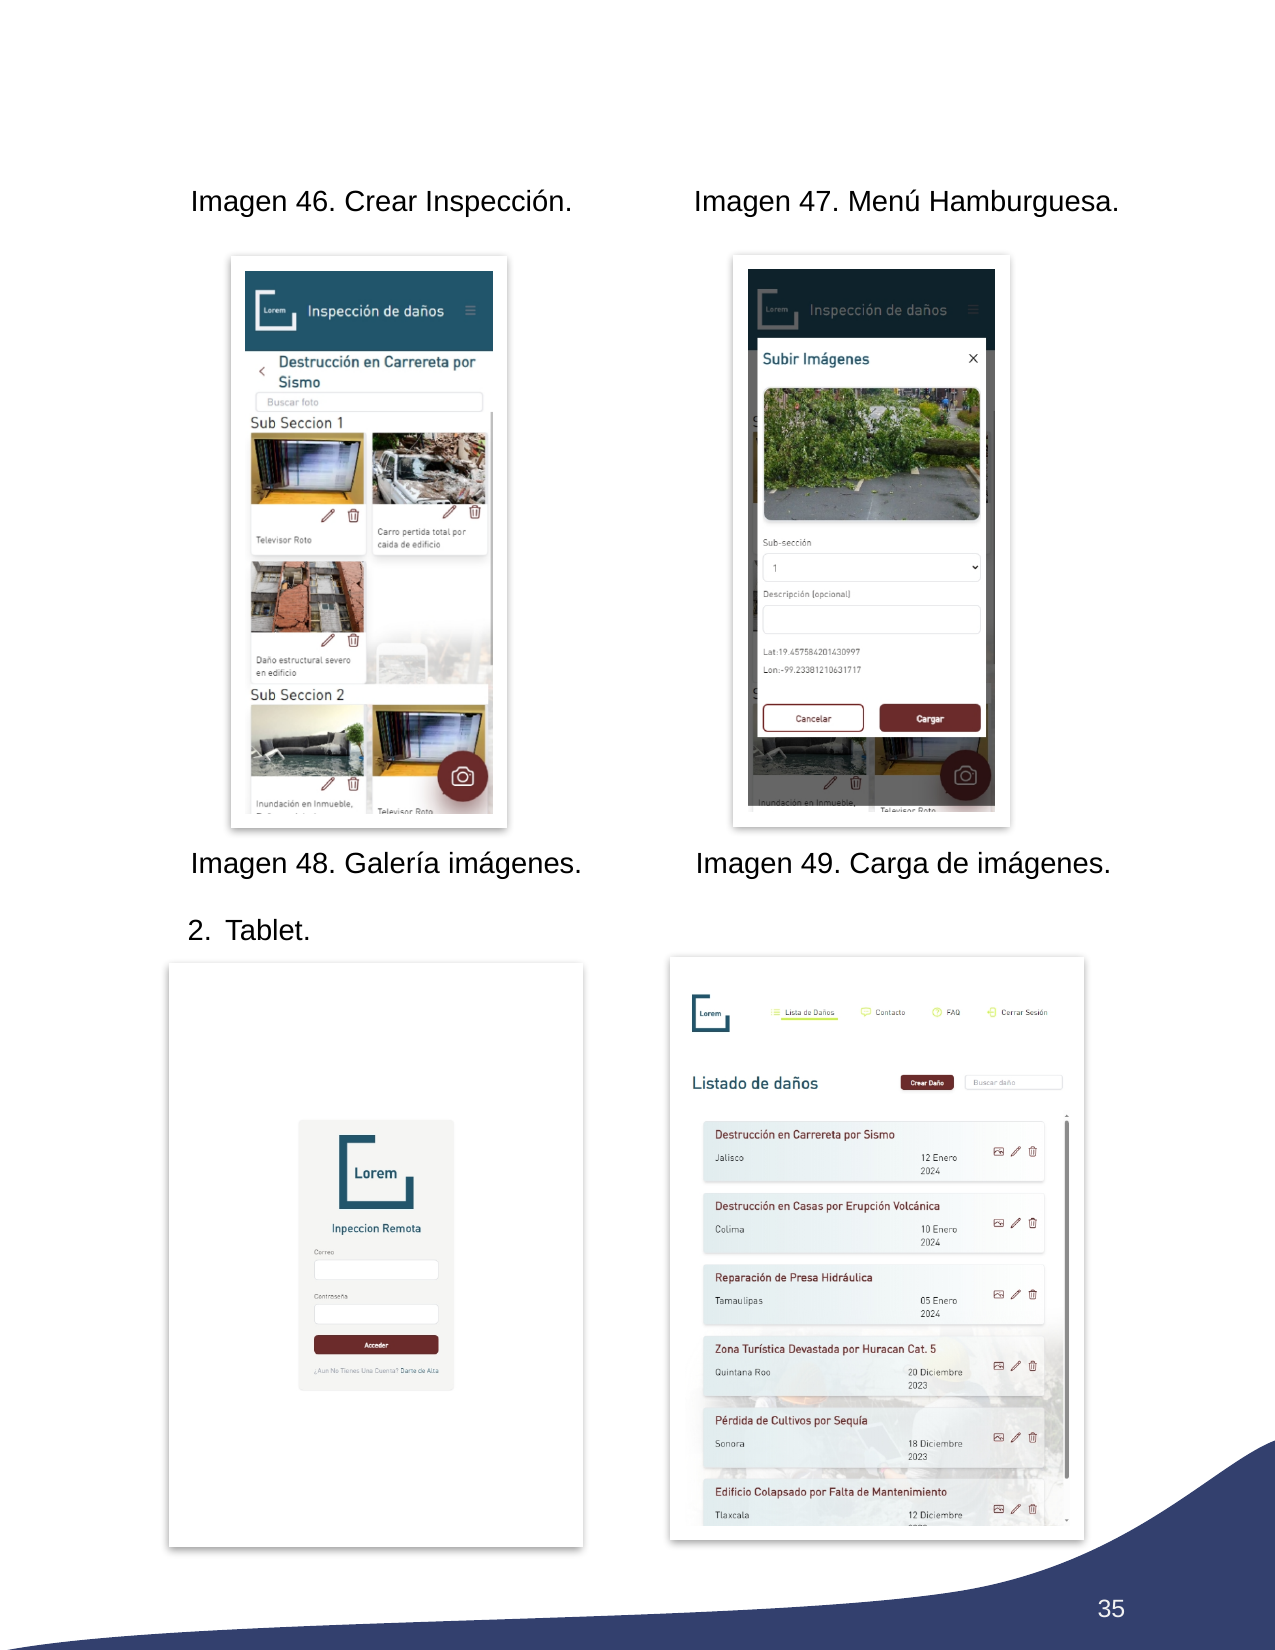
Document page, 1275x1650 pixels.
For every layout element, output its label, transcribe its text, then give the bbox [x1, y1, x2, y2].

picture [183, 978, 568, 1532]
picture [685, 972, 1070, 1526]
text Imagen 46. Crear Inspección. Imagen 47. Menú Hamburguesa. [150, 183, 1125, 217]
picture [245, 271, 493, 814]
picture [748, 269, 995, 812]
list Tablet. [187, 913, 1125, 946]
text Imagen 48. Galería imágenes. Imagen 49. Carga de imágenes. [150, 846, 1125, 879]
